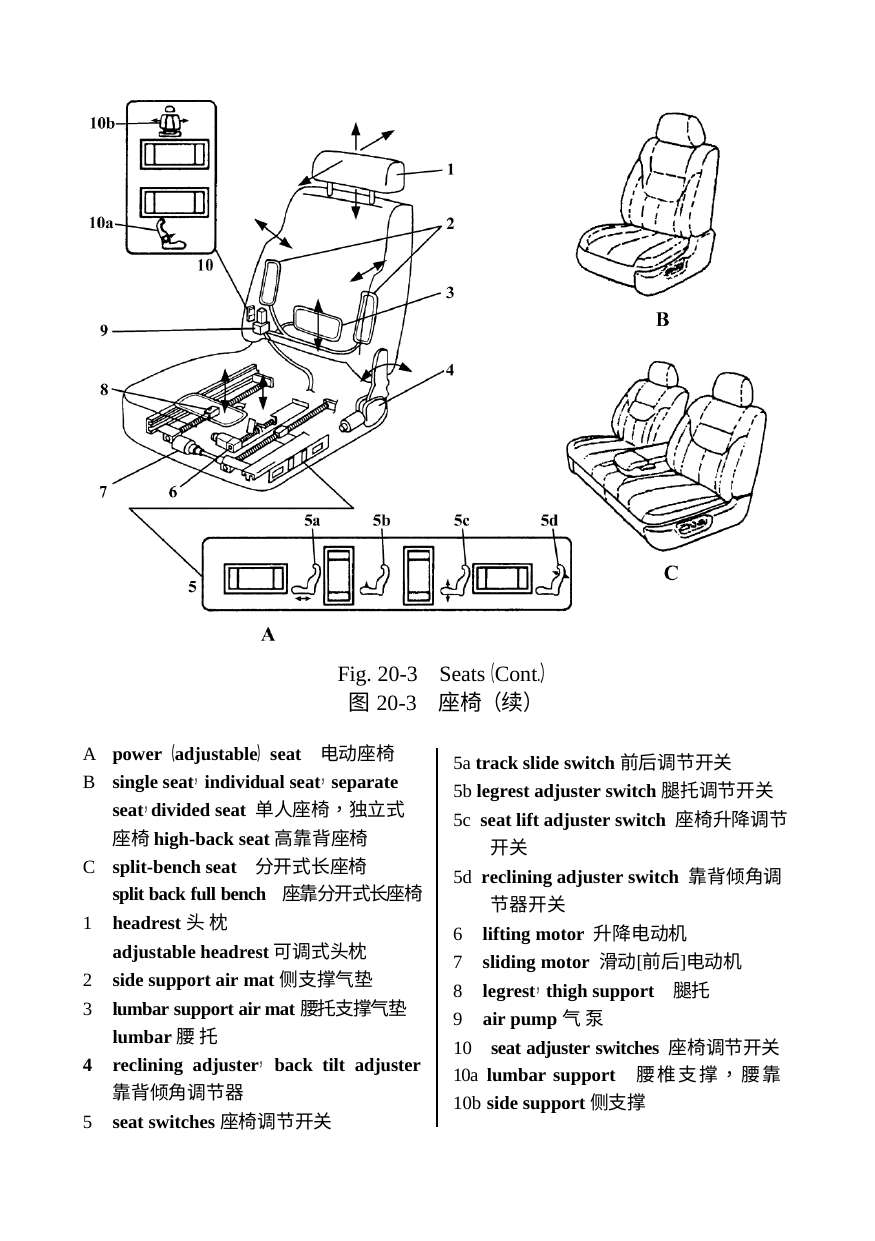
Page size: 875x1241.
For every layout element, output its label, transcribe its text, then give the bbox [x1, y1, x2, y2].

list side support air mat 侧支撑气垫 [83, 966, 424, 992]
list seat adjuster switches 座椅调节开关10a lumbar support 腰椎支撑，腰靠10b side support 侧支撑 [453, 1034, 781, 1115]
list lumbar support air mat 腰托支撑气垫 [83, 995, 424, 1020]
list headrest 头 枕 [83, 909, 424, 935]
list power （adjustable） seat 电动座椅 [83, 741, 424, 766]
list sliding motor 滑动[前后]电动机 [453, 948, 812, 974]
text 靠背倾角调节器 [112, 1079, 424, 1105]
picture [89, 100, 767, 641]
list seat switches 座椅调节开关 [83, 1108, 424, 1133]
text 5d reclining adjuster switch 靠背倾角调节器开关 [453, 863, 792, 917]
list split-bench seat 分开式长座椅 [83, 854, 424, 878]
text 5a track slide switch 前后调节开关 [453, 749, 812, 774]
list reclining adjuster， back tilt adjuster [83, 1053, 424, 1075]
text 5c seat lift adjuster switch 座椅升降调节开关 [453, 806, 791, 860]
text adjustable headrest 可调式头枕 [112, 938, 424, 963]
list air pump 气 泵 [453, 1006, 812, 1031]
subtitle Fig. 20-3 Seats（Cont.） [337, 661, 812, 686]
text 5b legrest adjuster switch 腿托调节开关 [453, 778, 812, 803]
text lumbar 腰 托 [112, 1024, 424, 1049]
list legrest， thigh support 腿托 [453, 977, 812, 1003]
list lifting motor 升降电动机 [453, 920, 812, 945]
text split back full bench 座靠分开式长座椅 [112, 881, 424, 906]
text 图 20-3 座椅（续） [349, 687, 812, 717]
list single seat， individual seat， separate seat， divided seat 单人座椅，独立式座椅high-back seat 高靠背座椅 [83, 771, 421, 851]
